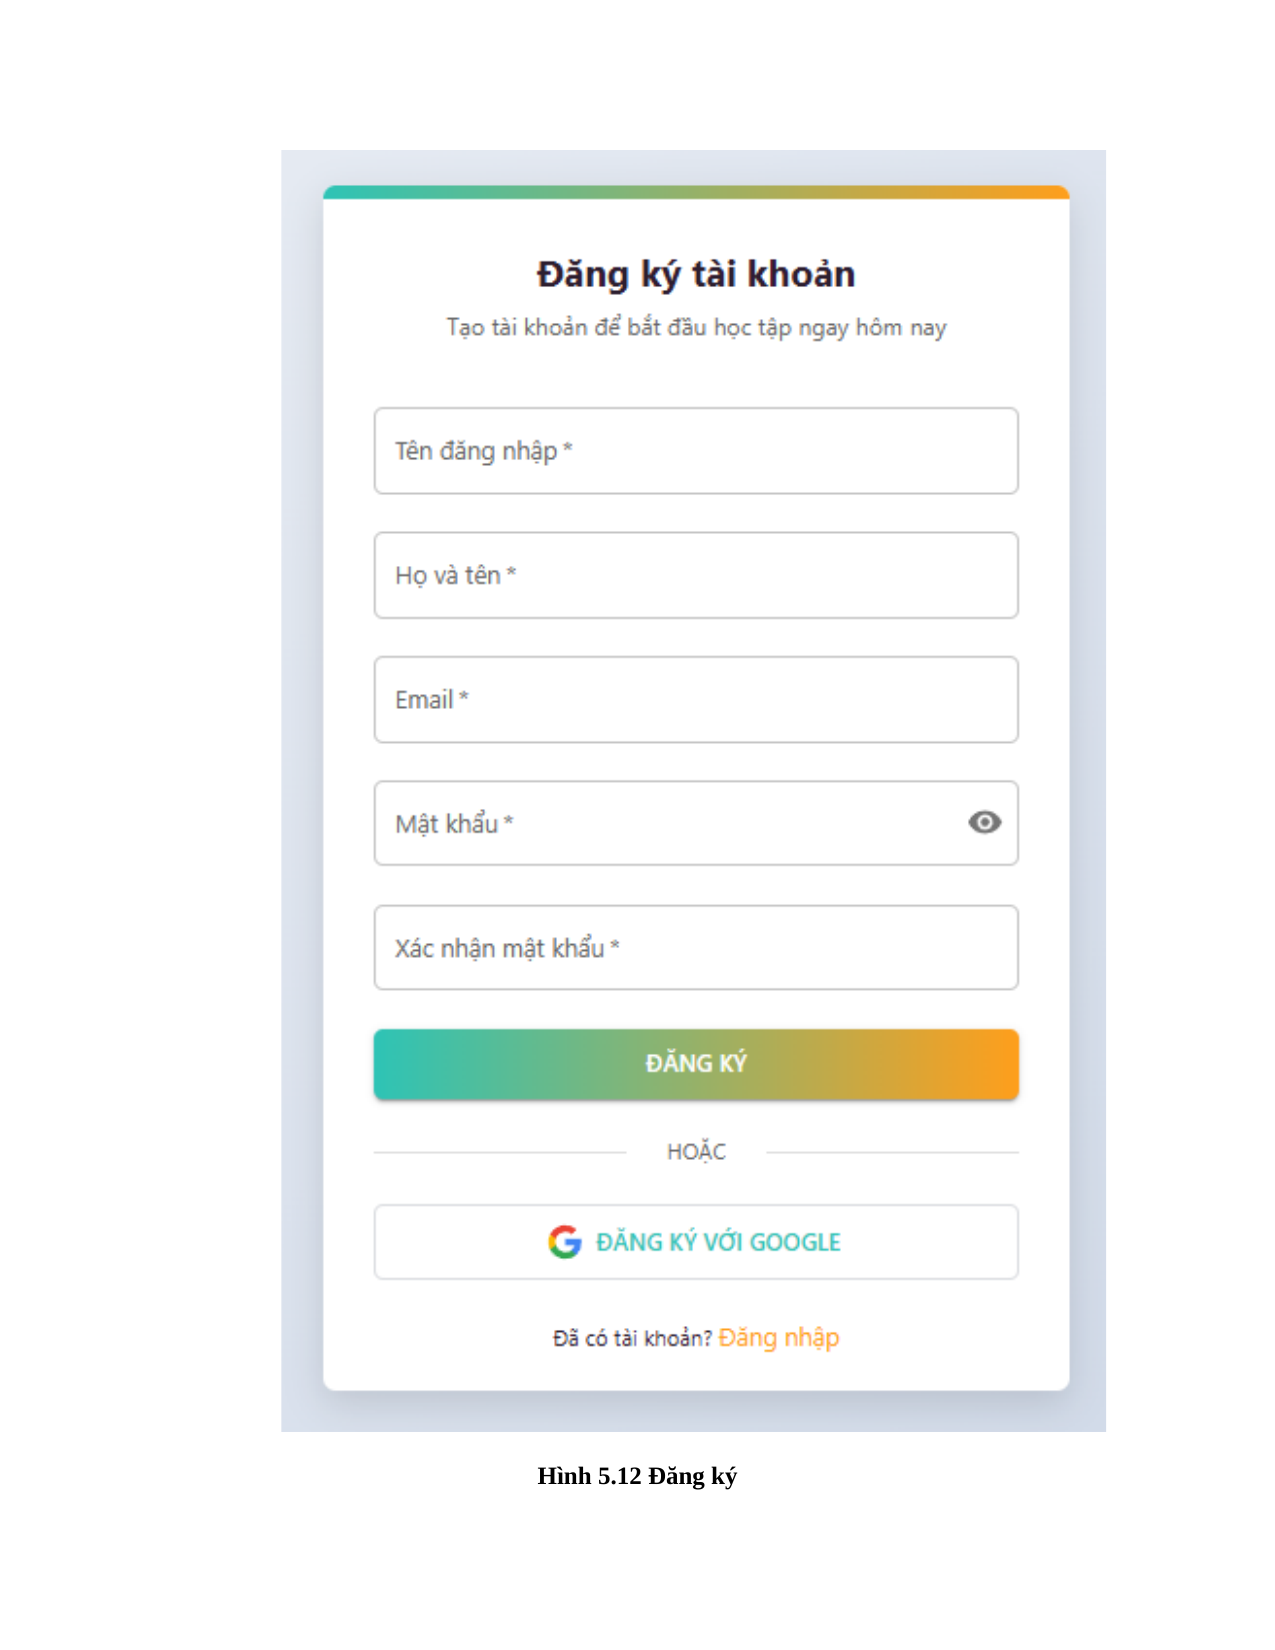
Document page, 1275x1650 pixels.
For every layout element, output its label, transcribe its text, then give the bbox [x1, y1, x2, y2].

text Hình 5.12 Đăng ký [187, 1461, 1087, 1489]
picture [281, 150, 1107, 1432]
